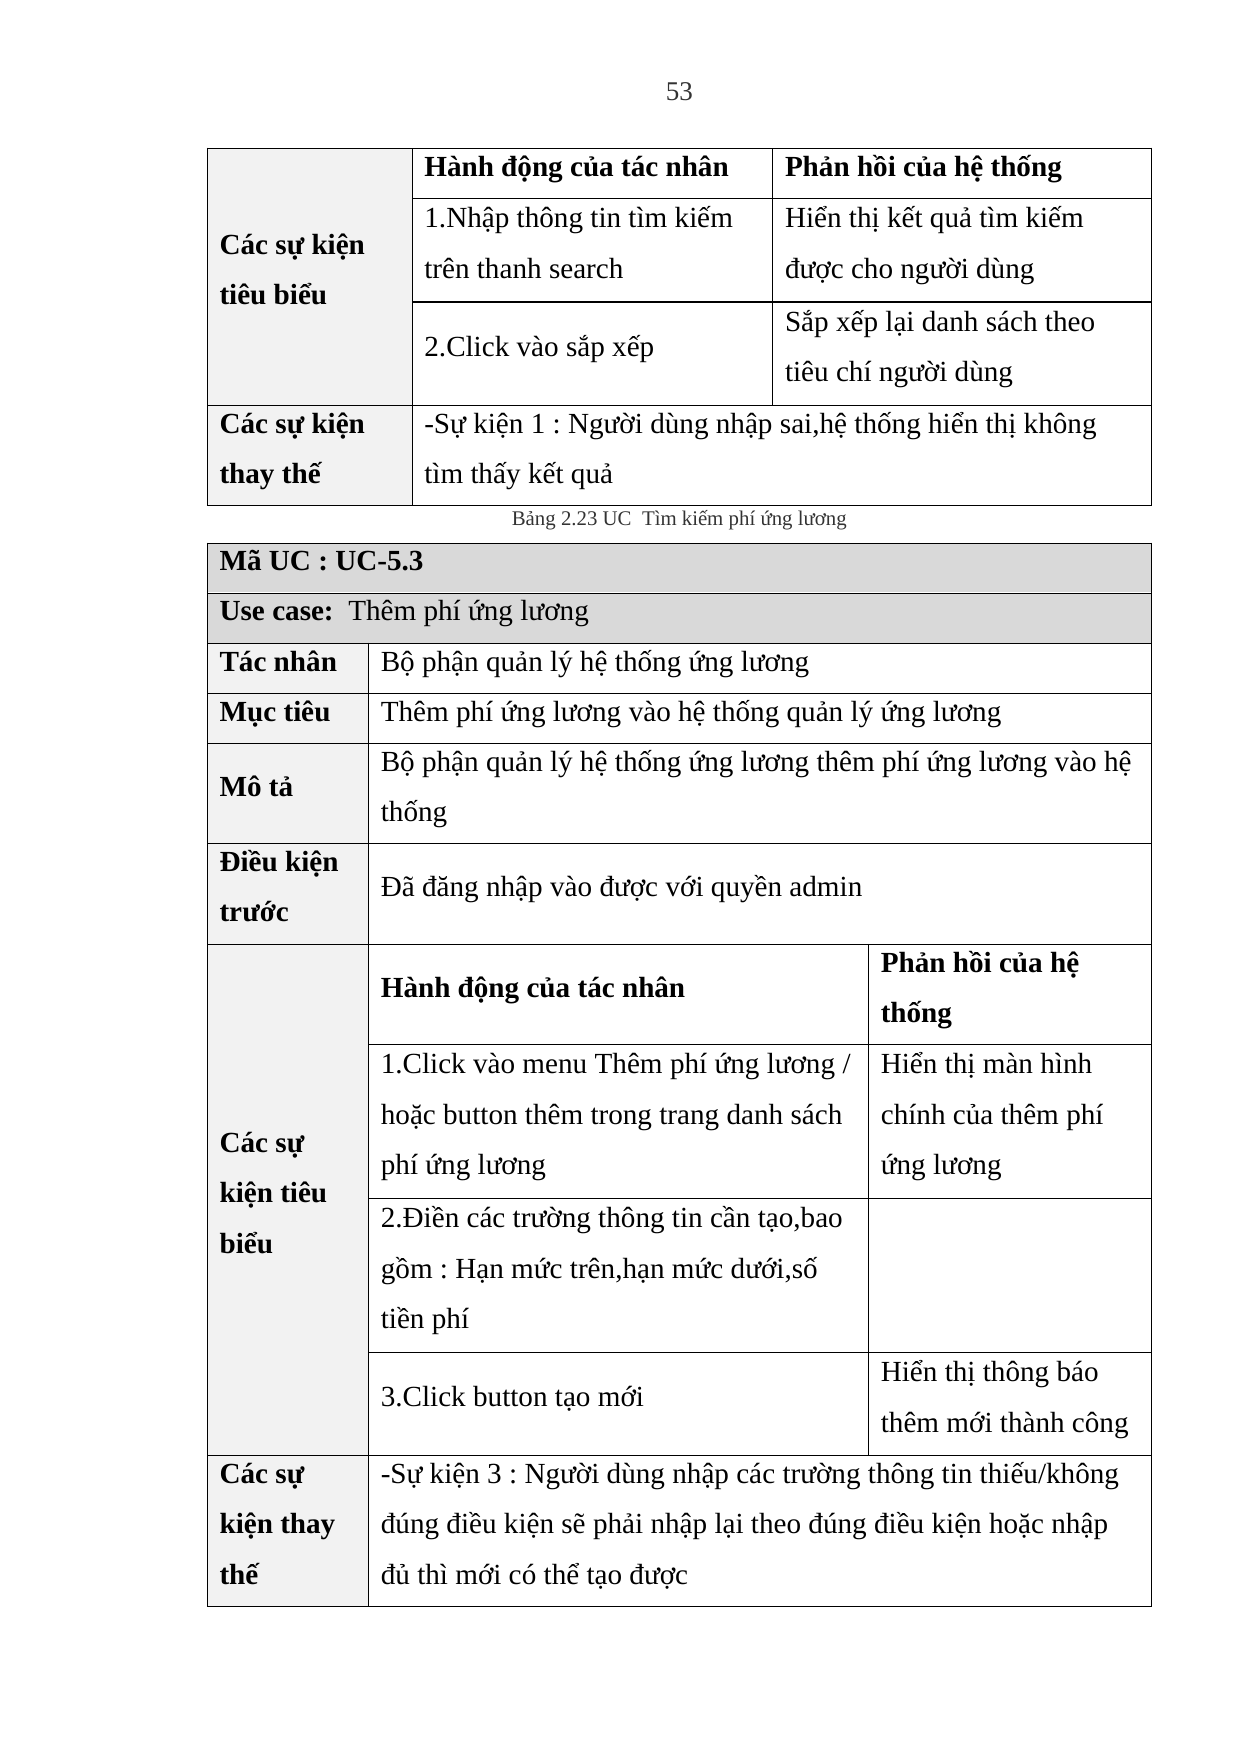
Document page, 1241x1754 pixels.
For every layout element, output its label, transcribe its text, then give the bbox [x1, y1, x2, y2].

table_cell 3.Click button tạo mới [369, 1353, 868, 1455]
table_cell Đã đăng nhập vào được với quyền admin [369, 844, 1151, 944]
table_cell Mục tiêu [208, 694, 368, 743]
table_cell Điều kiện trước [208, 844, 368, 944]
table_cell Phản hồi của hệ thống [869, 945, 1151, 1044]
table_cell 1.Nhập thông tin tìm kiếm trên thanh search [413, 199, 772, 301]
table_cell Thêm phí ứng lương vào hệ thống quản lý ứng lương [369, 694, 1151, 743]
table_cell Các sự kiện tiêu biểu [208, 149, 412, 405]
table_cell Các sự kiện tiêu biểu [208, 945, 368, 1455]
table_cell Sắp xếp lại danh sách theo tiêu chí người dùng [773, 303, 1151, 405]
table_cell Hành động của tác nhân [413, 149, 772, 198]
table_cell Bộ phận quản lý hệ thống ứng lương [369, 644, 1151, 693]
table_cell Các sự kiện thay thế [208, 1456, 368, 1606]
table_cell 2.Điền các trường thông tin cần tạo,bao gồm : Hạn mức trên,hạn mức dưới,số tiền phí [369, 1199, 868, 1352]
table_cell Hiển thị màn hình chính của thêm phí ứng lương [869, 1045, 1151, 1198]
table_cell Phản hồi của hệ thống [773, 149, 1151, 198]
table_cell Các sự kiện thay thế [208, 406, 412, 505]
table_cell Hiển thị kết quả tìm kiếm được cho người dùng [773, 199, 1151, 301]
table_cell Mô tả [208, 744, 368, 843]
table_cell 1.Click vào menu Thêm phí ứng lương / hoặc button thêm trong trang danh sách phí ứng lương [369, 1045, 868, 1198]
table_cell Bộ phận quản lý hệ thống ứng lương thêm phí ứng lương vào hệ thống [369, 744, 1151, 843]
table_cell Hiển thị thông báo thêm mới thành công [869, 1353, 1151, 1455]
table_cell -Sự kiện 3 : Người dùng nhập các trường thông tin thiếu/không đúng điều kiện sẽ phải nhập lại theo đúng điều kiện hoặc nhập đủ thì mới có thể tạo được [369, 1456, 1151, 1606]
table_cell [869, 1199, 1151, 1352]
table_header Mã UC : UC-5.3 [208, 544, 1151, 592]
table_cell -Sự kiện 1 : Người dùng nhập sai,hệ thống hiển thị không tìm thấy kết quả [413, 406, 1151, 505]
table_cell Use case: Thêm phí ứng lương [208, 594, 1151, 643]
table_cell Hành động của tác nhân [369, 945, 868, 1044]
table_cell 2.Click vào sắp xếp [413, 303, 772, 405]
table_cell Tác nhân [208, 644, 368, 693]
text Bảng 2.23 UC Tìm kiếm phí ứng lương [207, 506, 1152, 530]
